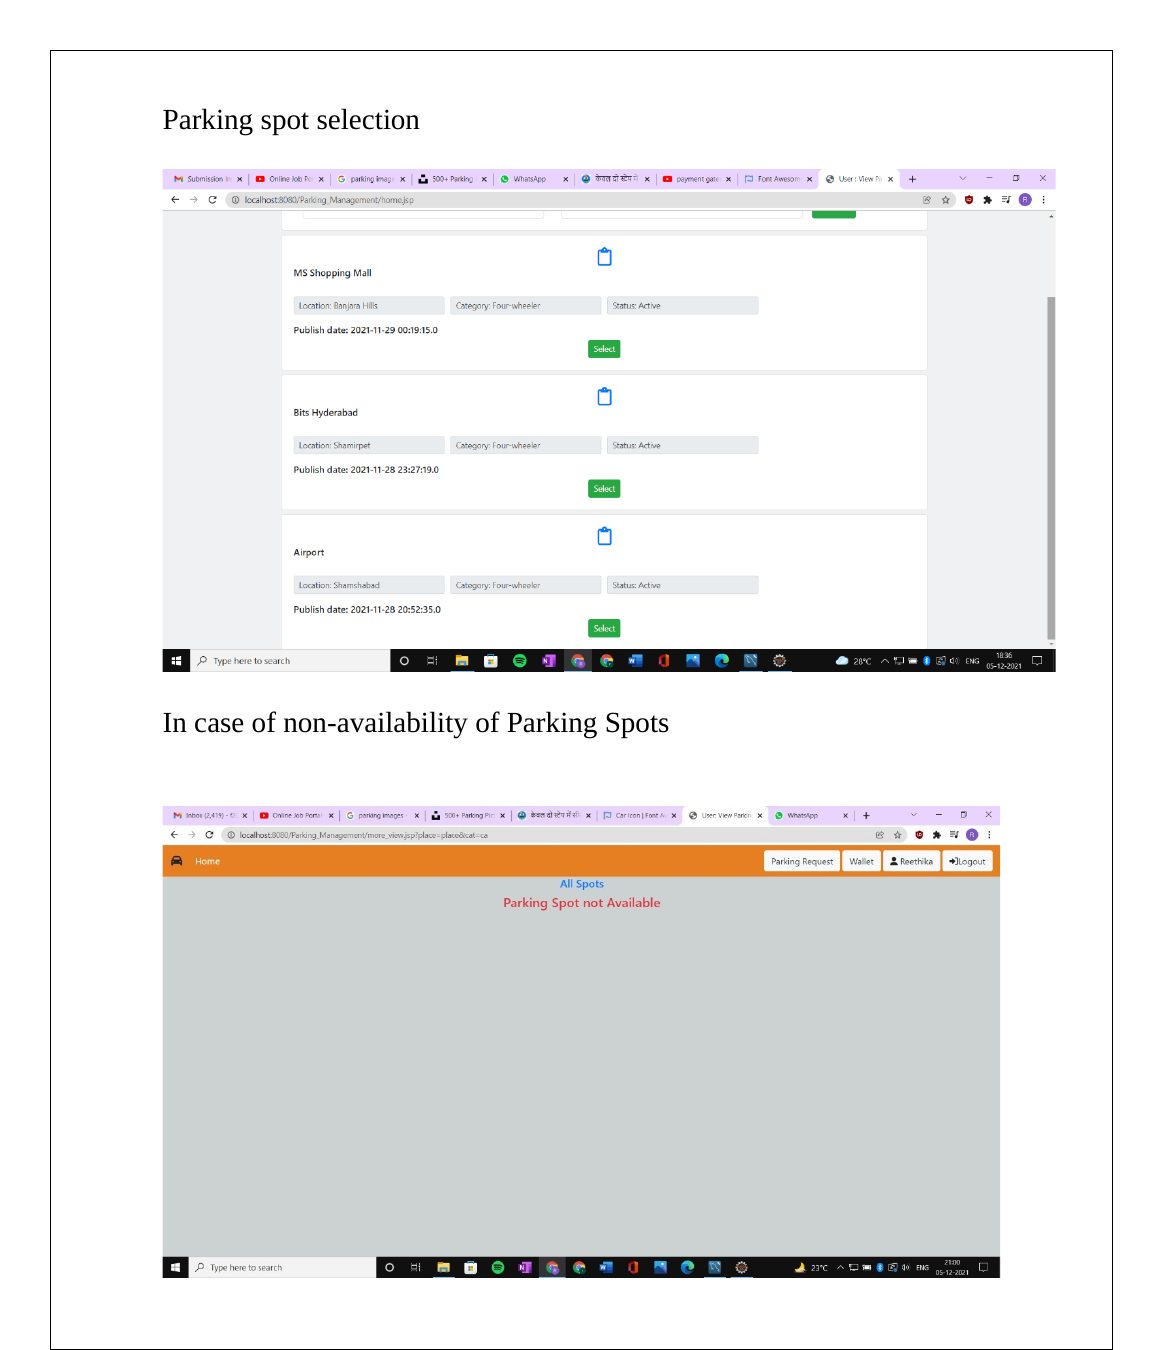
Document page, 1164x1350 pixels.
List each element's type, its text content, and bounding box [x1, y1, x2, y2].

picture [162, 806, 1001, 1278]
text Parking spot selection [162, 102, 1001, 136]
picture [162, 169, 1056, 672]
text In case of non-availability of Parking Spots [162, 706, 1001, 739]
